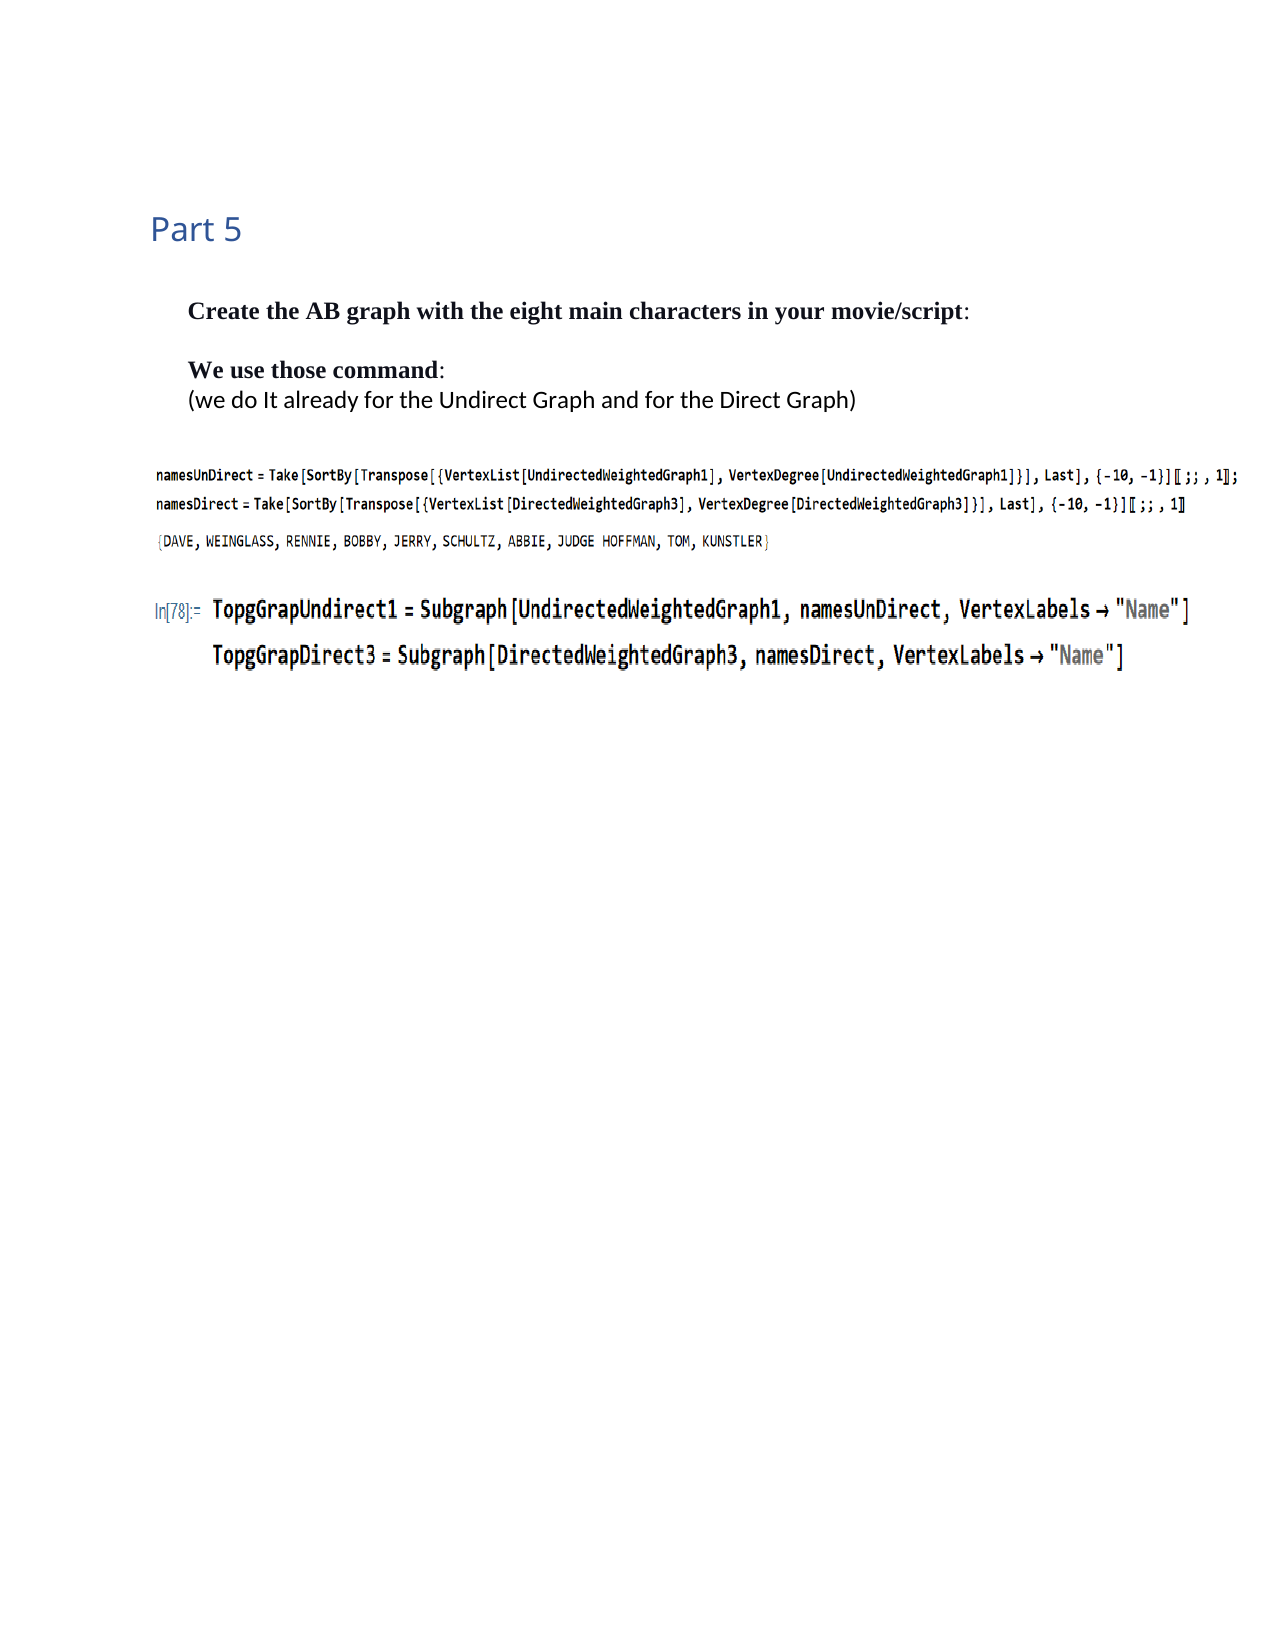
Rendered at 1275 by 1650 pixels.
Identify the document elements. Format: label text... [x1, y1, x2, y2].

text We use those command: [187, 356, 1125, 384]
subtitle Part 5 [150, 206, 1125, 296]
text (we do It already for the Undirect Graph and for the Direct Graph) [187, 384, 1125, 415]
picture [150, 445, 1241, 552]
picture [150, 582, 1203, 677]
text Create the AB graph with the eight main characters in your movie/script: [187, 296, 1125, 356]
